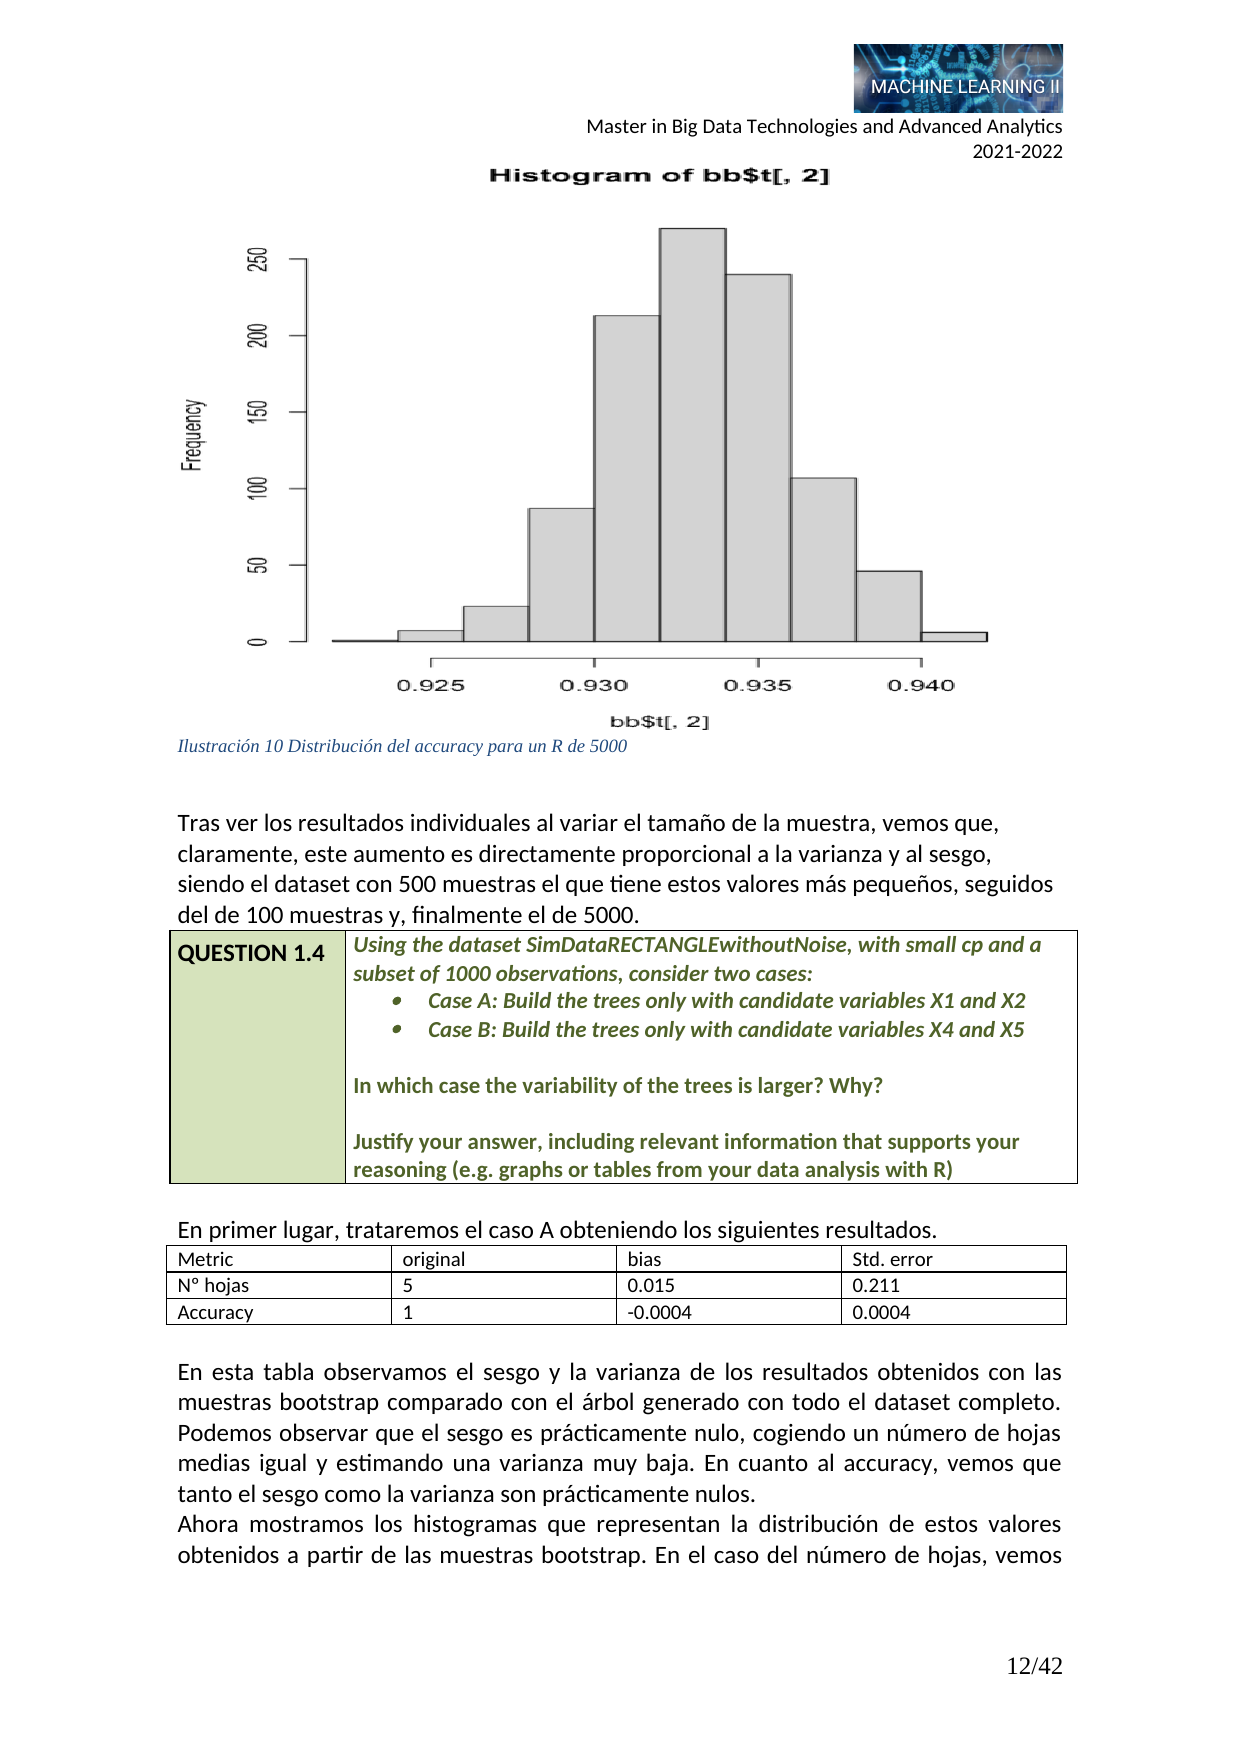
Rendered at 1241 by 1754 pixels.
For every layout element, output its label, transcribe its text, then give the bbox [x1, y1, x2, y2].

table_header bias [617, 1246, 841, 1271]
text En primer lugar, trataremos el caso A obteniendo los siguientes resultados. [177, 1214, 1063, 1245]
picture [853, 44, 1064, 113]
table_cell 0.015 [617, 1273, 841, 1298]
table_header Std. error [842, 1246, 1066, 1271]
table_cell 5 [392, 1273, 616, 1298]
table_cell 0.0004 [842, 1299, 1066, 1324]
table_header original [392, 1246, 616, 1271]
table_cell 1 [392, 1299, 616, 1324]
text En esta tabla observamos el sesgo y la varianza de los resultados obtenidos con las muestras bootstrap comparado con el árbol generado con todo el dataset completo. Podemos observar que el sesgo es prácticamente nulo, cogiendo un número de hojas medias igual y estimando una varianza muy baja. En cuanto al accuracy, vemos que tanto el sesgo como la varianza son prácticamente nulos. [177, 1356, 1063, 1508]
table_cell Accuracy [167, 1299, 391, 1324]
table_cell -0.0004 [617, 1299, 841, 1324]
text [177, 1508, 1063, 1569]
table_header QUESTION 1.4 [171, 931, 345, 1183]
table_cell Nº hojas [167, 1273, 391, 1298]
table_cell 0.211 [842, 1273, 1066, 1298]
table_header Using the dataset SimDataRECTANGLEwithoutNoise, with small cp and a subset of 1000 observations, consider two cases: Case A: Build the trees only with candidate variables X1 and X2 Case B: Build the trees only with candidate variables X4 and X5 In which case the variability of the trees is larger? Why? Justify your answer, including relevant information that supports your reasoning (e.g. graphs or tables from your data analysis with R) [346, 931, 1077, 1183]
table_header Metric [167, 1246, 391, 1271]
text Tras ver los resultados individuales al variar el tamaño de la muestra, vemos que, claramente, este aumento es directamente proporcional a la varianza y al sesgo, siendo el dataset con 500 muestras el que tiene estos valores más pequeños, seguidos del de 100 muestras y, finalmente el de 5000. [177, 807, 1063, 929]
picture [177, 163, 1063, 735]
